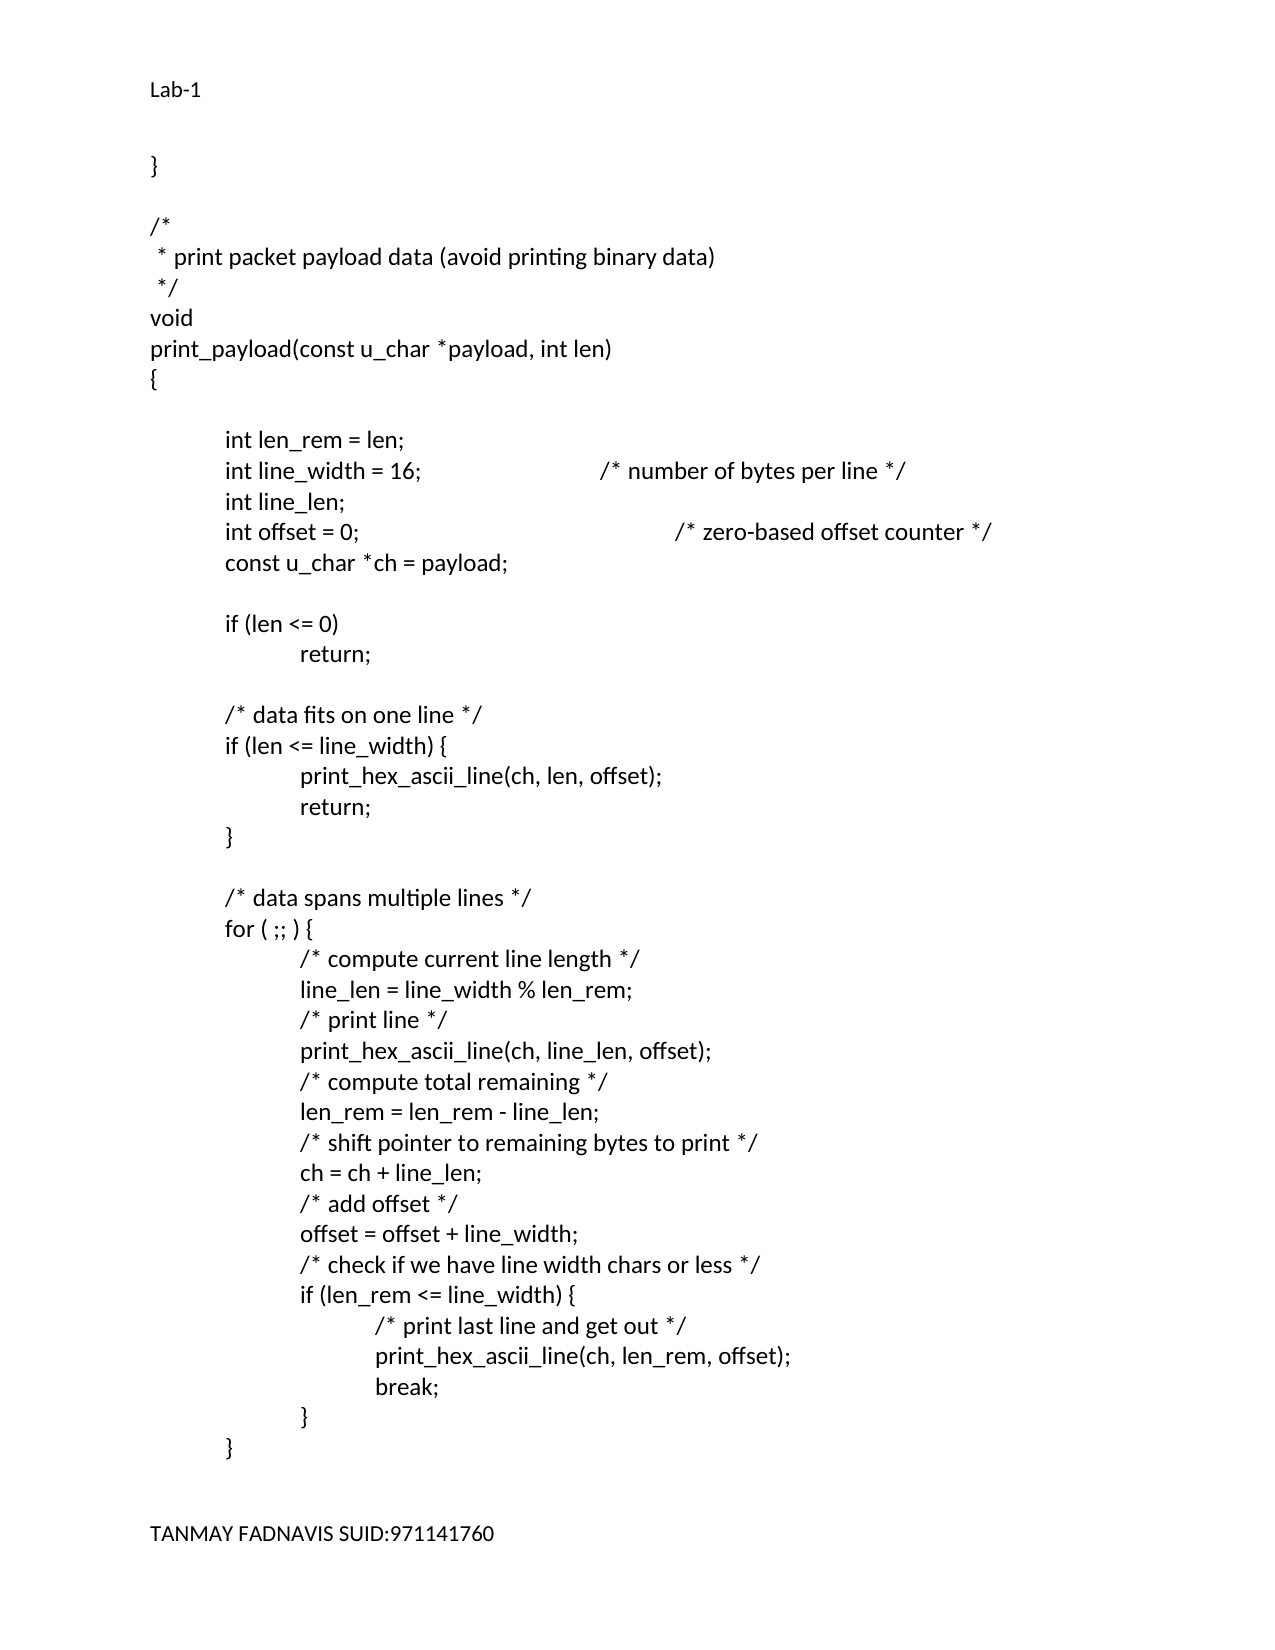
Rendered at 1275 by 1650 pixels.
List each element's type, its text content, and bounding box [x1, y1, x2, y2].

text if (len_rem <= line_width) { [150, 1279, 1125, 1310]
text */ [150, 272, 1125, 303]
text int line_width = 16; /* number of bytes per line */ [150, 455, 1125, 486]
text for ( ;; ) { [150, 913, 1125, 943]
text offset = offset + line_width; [150, 1218, 1125, 1249]
text /* print last line and get out */ [150, 1310, 1125, 1340]
text } [150, 821, 1125, 852]
text /* compute current line length */ [150, 943, 1125, 974]
text if (len <= line_width) { [150, 730, 1125, 760]
text /* print line */ [150, 1004, 1125, 1035]
text break; [150, 1371, 1125, 1401]
text ch = ch + line_len; [150, 1157, 1125, 1188]
text return; [150, 638, 1125, 669]
text print_payload(const u_char *payload, int len) [150, 333, 1125, 364]
text const u_char *ch = payload; [150, 547, 1125, 577]
text } [150, 1401, 1125, 1432]
text len_rem = len_rem - line_len; [150, 1096, 1125, 1127]
text { [150, 364, 1125, 394]
text int offset = 0; /* zero-based offset counter */ [150, 516, 1125, 547]
text print_hex_ascii_line(ch, line_len, offset); [150, 1035, 1125, 1066]
text print_hex_ascii_line(ch, len_rem, offset); [150, 1340, 1125, 1371]
text * print packet payload data (avoid printing binary data) [150, 242, 1125, 272]
text return; [150, 791, 1125, 821]
text } [150, 1432, 1125, 1462]
text if (len <= 0) [150, 608, 1125, 638]
text int len_rem = len; [150, 425, 1125, 455]
text /* compute total remaining */ [150, 1066, 1125, 1096]
text /* shift pointer to remaining bytes to print */ [150, 1127, 1125, 1157]
text /* data spans multiple lines */ [150, 882, 1125, 913]
text /* [150, 211, 1125, 242]
text } [150, 150, 1125, 181]
text int line_len; [150, 486, 1125, 516]
text /* add offset */ [150, 1188, 1125, 1218]
text line_len = line_width % len_rem; [150, 974, 1125, 1004]
text /* data fits on one line */ [150, 699, 1125, 730]
text print_hex_ascii_line(ch, len, offset); [150, 760, 1125, 791]
text void [150, 303, 1125, 333]
text /* check if we have line width chars or less */ [150, 1249, 1125, 1279]
